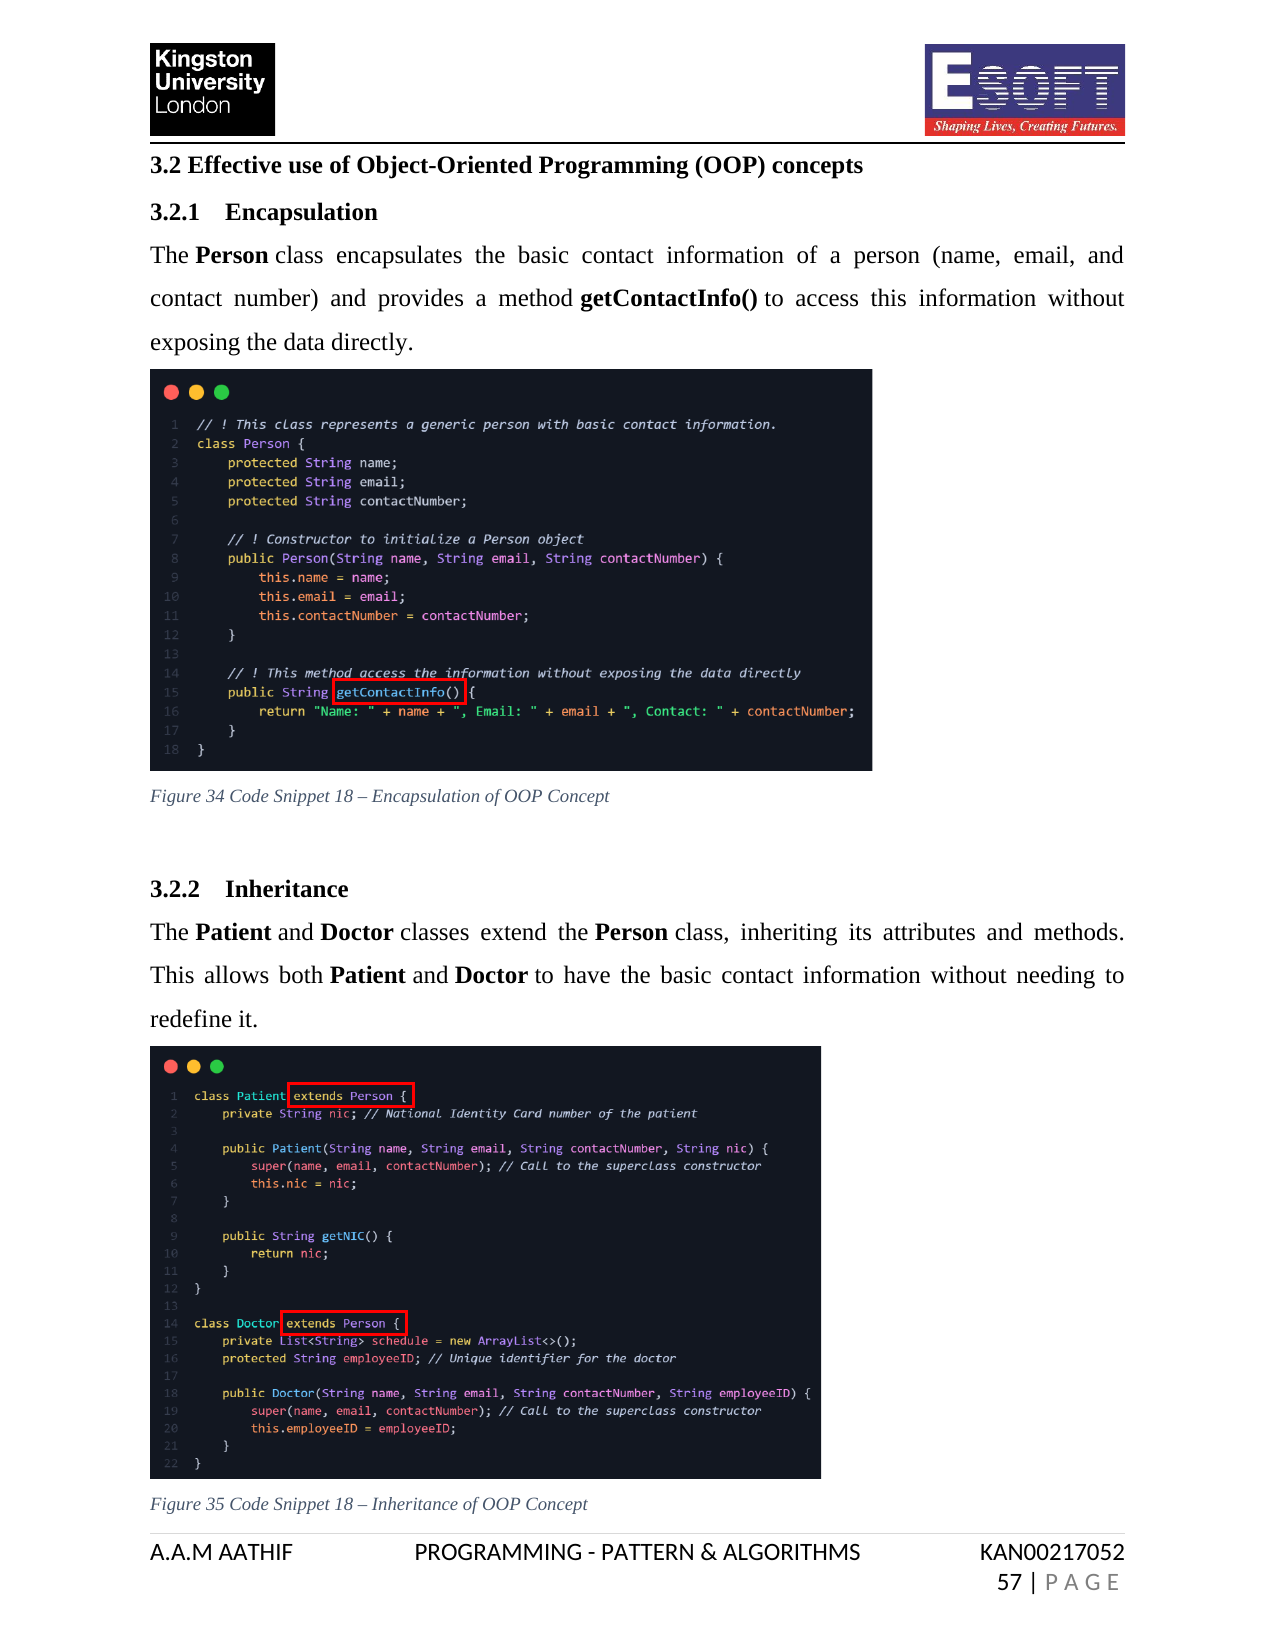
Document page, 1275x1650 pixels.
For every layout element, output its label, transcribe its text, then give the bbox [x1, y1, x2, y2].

picture [150, 369, 873, 771]
picture [150, 43, 275, 136]
subtitle Encapsulation [150, 197, 1125, 226]
text Figure 34 Code Snippet 18 – Encapsulation of OOP Concept [150, 784, 1125, 806]
text Figure 35 Code Snippet 18 – Inheritance of OOP Concept [150, 1493, 1125, 1515]
subtitle Inheritance [150, 874, 1125, 903]
text The Person class encapsulates the basic contact information of a person (name, email, and contact number) and provides a method getContactInfo() to access this information without exposing the data directly. [150, 240, 1125, 355]
picture [924, 44, 1126, 136]
subtitle Effective use of Object-Oriented Programming (OOP) concepts [150, 150, 1125, 179]
picture [150, 1046, 822, 1479]
text The Patient and Doctor classes extend the Person class, inheriting its attributes and methods. This allows both Patient and Doctor to have the basic contact information without needing to redefine it. [150, 917, 1125, 1032]
